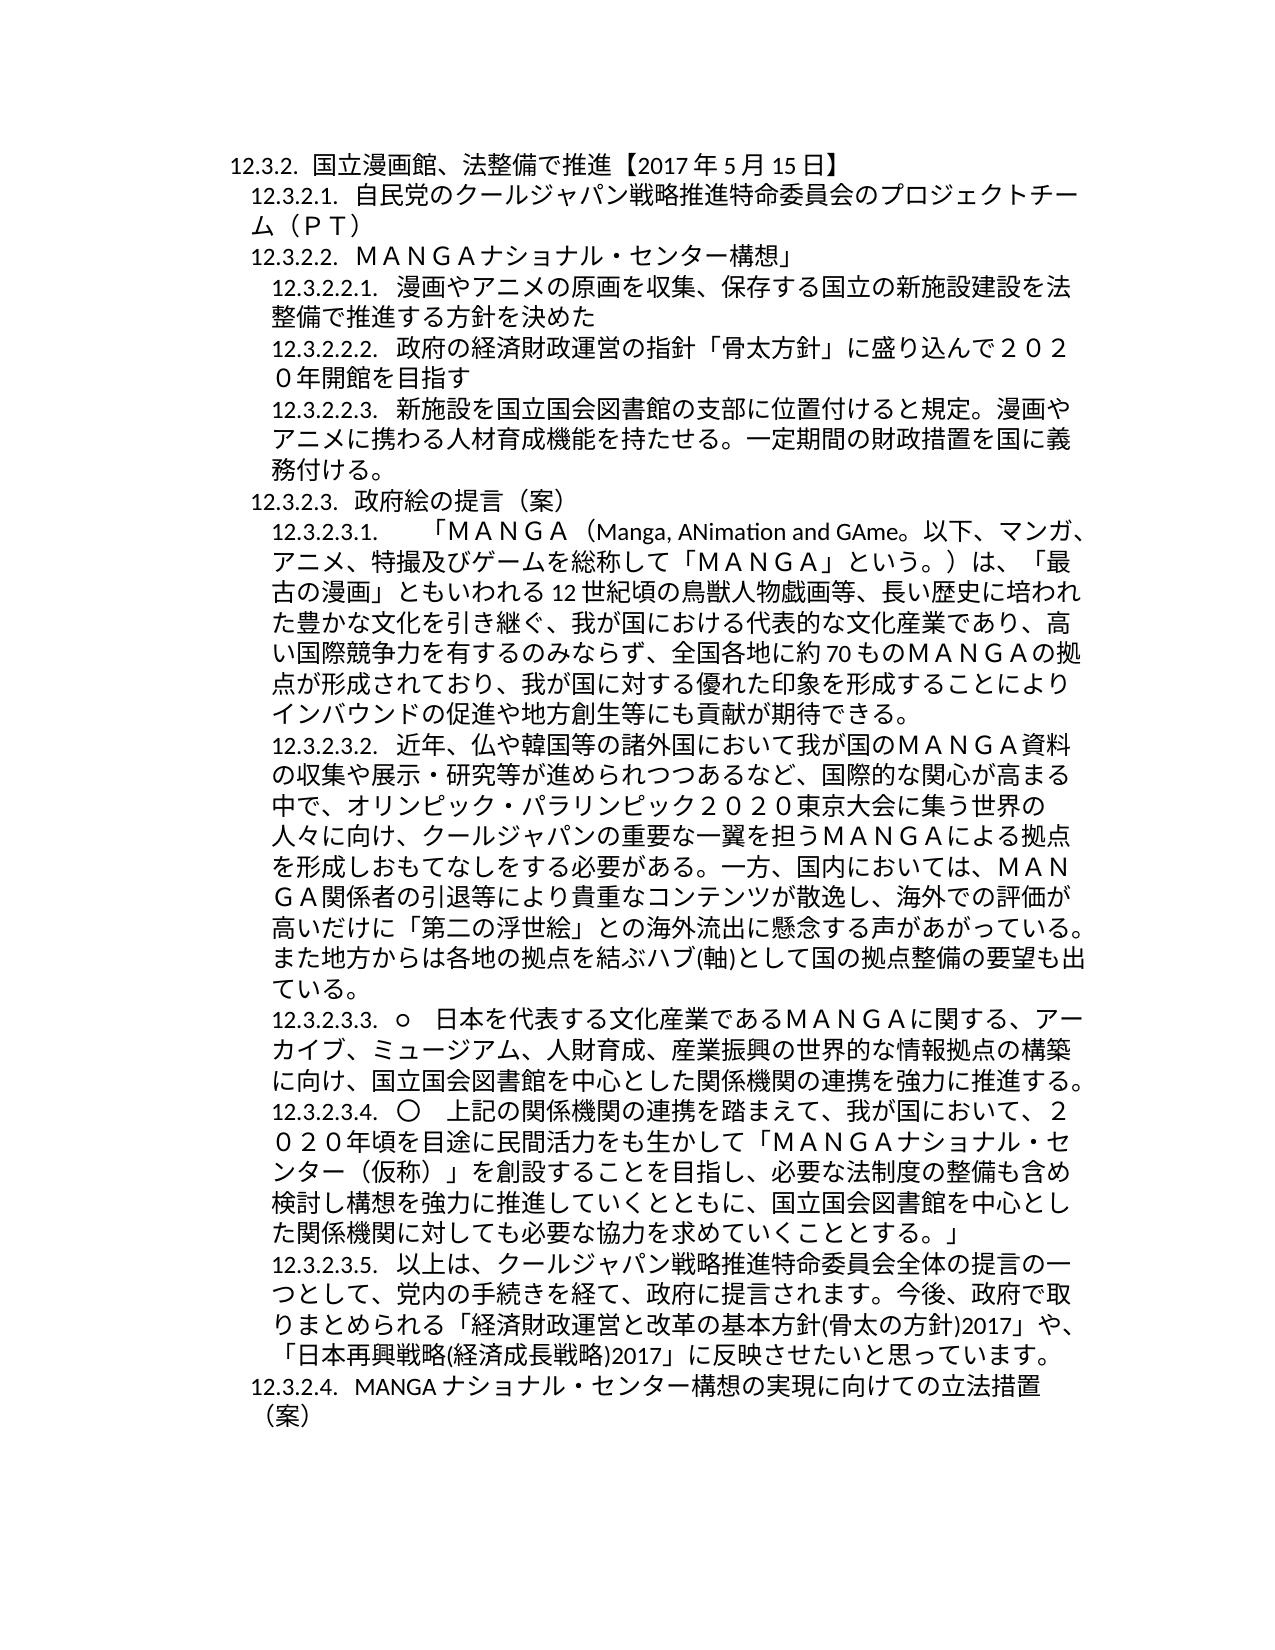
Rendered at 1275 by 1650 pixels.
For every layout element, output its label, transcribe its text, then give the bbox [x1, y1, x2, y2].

subtitle 新施設を国立国会図書館の支部に位置付けると規定。漫画やアニメに携わる人材育成機能を持たせる。一定期間の財政措置を国に義務付ける。 [271, 394, 1087, 486]
subtitle 国立漫画館、法整備で推進【2017年5月15日】 [229, 150, 1087, 181]
subtitle 政府の経済財政運営の指針「骨太方針」に盛り込んで２０２０年開館を目指す [271, 333, 1087, 394]
subtitle 自民党のクールジャパン戦略推進特命委員会のプロジェクトチーム（ＰＴ） [250, 181, 1087, 242]
subtitle ＭＡＮＧＡナショナル・センター構想」 [250, 242, 1087, 272]
subtitle 「ＭＡＮＧＡ（Manga, ANimation and GAme。以下、マンガ、アニメ、特撮及びゲームを総称して「ＭＡＮＧＡ」という。）は、「最古の漫画」ともいわれる12世紀頃の鳥獣人物戯画等、長い歴史に培われた豊かな文化を引き継ぐ、我が国における代表的な文化産業であり、高い国際競争力を有するのみならず、全国各地に約70ものＭＡＮＧＡの拠点が形成されており、我が国に対する優れた印象を形成することによりインバウンドの促進や地方創生等にも貢献が期待できる。 [271, 516, 1087, 730]
subtitle 近年、仏や韓国等の諸外国において我が国のＭＡＮＧＡ資料の収集や展示・研究等が進められつつあるなど、国際的な関心が高まる中で、オリンピック・パラリンピック２０２０東京大会に集う世界の人々に向け、クールジャパンの重要な一翼を担うＭＡＮＧＡによる拠点を形成しおもてなしをする必要がある。一方、国内においては、ＭＡＮＧＡ関係者の引退等により貴重なコンテンツが散逸し、海外での評価が高いだけに「第二の浮世絵」との海外流出に懸念する声があがっている。また地方からは各地の拠点を結ぶハブ(軸)として国の拠点整備の要望も出ている。 [271, 730, 1087, 1004]
subtitle 漫画やアニメの原画を収集、保存する国立の新施設建設を法整備で推進する方針を決めた [271, 272, 1087, 333]
subtitle ○ 日本を代表する文化産業であるＭＡＮＧＡに関する、アーカイブ、ミュージアム、人財育成、産業振興の世界的な情報拠点の構築に向け、国立国会図書館を中心とした関係機関の連携を強力に推進する。 [271, 1004, 1087, 1096]
subtitle MANGAナショナル・センター構想の実現に向けての立法措置（案） [250, 1371, 1087, 1432]
subtitle 〇 上記の関係機関の連携を踏まえて、我が国において、２０２０年頃を目途に民間活力をも生かして「ＭＡＮＧＡナショナル・センター（仮称）」を創設することを目指し、必要な法制度の整備も含め検討し構想を強力に推進していくとともに、国立国会図書館を中心とした関係機関に対しても必要な協力を求めていくこととする。」 [271, 1096, 1087, 1249]
subtitle 政府絵の提言（案） [250, 486, 1087, 516]
subtitle 以上は、クールジャパン戦略推進特命委員会全体の提言の一つとして、党内の手続きを経て、政府に提言されます。今後、政府で取りまとめられる「経済財政運営と改革の基本方針(骨太の方針)2017」や、「日本再興戦略(経済成長戦略)2017」に反映させたいと思っています。 [271, 1249, 1087, 1371]
